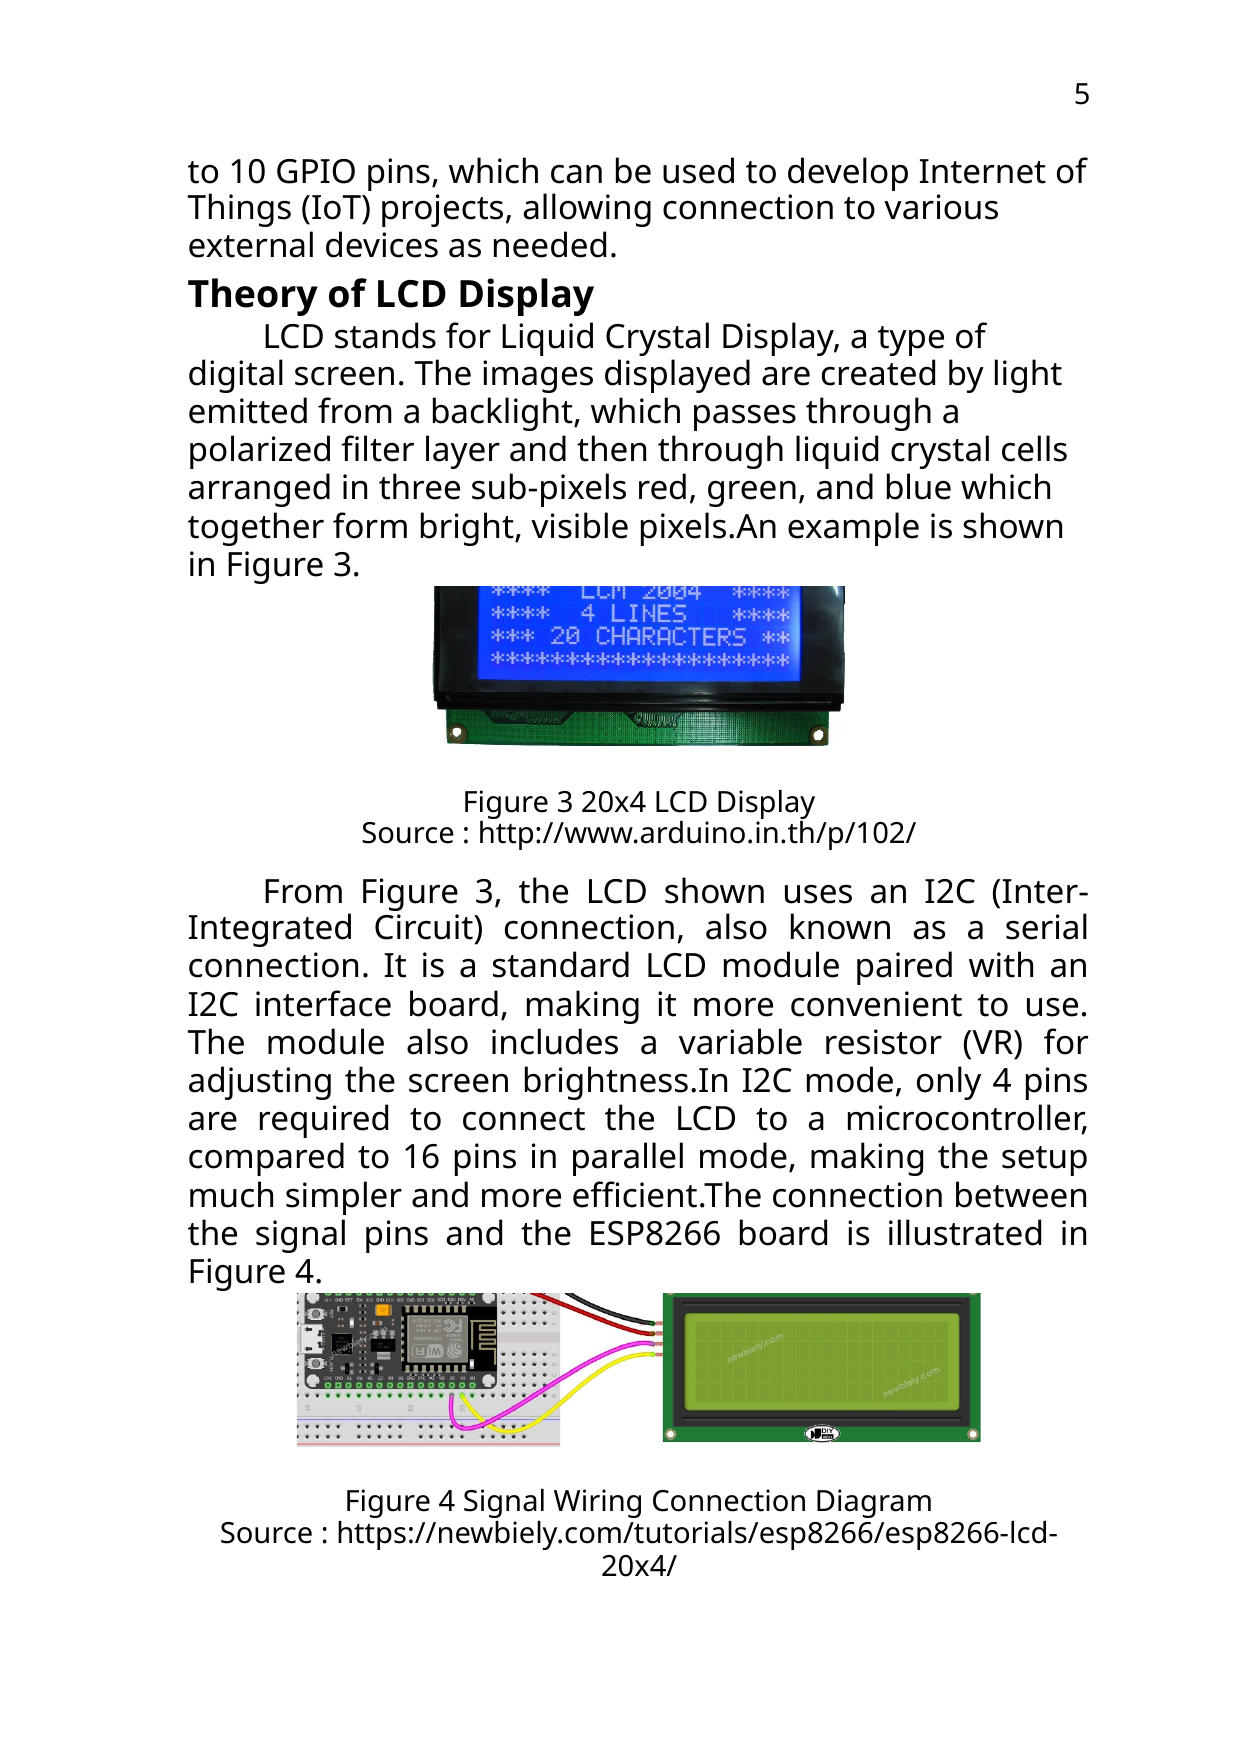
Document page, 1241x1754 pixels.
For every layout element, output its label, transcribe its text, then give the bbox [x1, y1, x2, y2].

text LCD stands for Liquid Crystal Display, a type of digital screen. The images displayed are created by light emitted from a backlight, which passes through a polarized filter layer and then through liquid crystal cells arranged in three sub-pixels red, green, and blue which together form bright, visible pixels.An example is shown in Figure 3. [187, 318, 1090, 586]
text Figure 4 Signal Wiring Connection Diagram Source : https://newbiely.com/tutorials/esp8266/esp8266-lcd-20x4/ [187, 1485, 1090, 1585]
subtitle Theory of LCD Display [187, 267, 1090, 318]
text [187, 153, 1090, 267]
text Figure 3 20x4 LCD Display Source : http://www.arduino.in.th/p/102/ [187, 785, 1090, 852]
picture [432, 586, 845, 746]
picture [296, 1293, 981, 1447]
text From Figure 3, the LCD shown uses an I2C (Inter-Integrated Circuit) connection, also known as a serial connection. It is a standard LCD module paired with an I2C interface board, making it more convenient to use. The module also includes a variable resistor (VR) for adjusting the screen brightness.In I2C mode, only 4 pins are required to connect the LCD to a microcontroller, compared to 16 pins in parallel mode, making the setup much simpler and more efficient.The connection between the signal pins and the ESP8266 board is illustrated in Figure 4. [187, 873, 1090, 1293]
